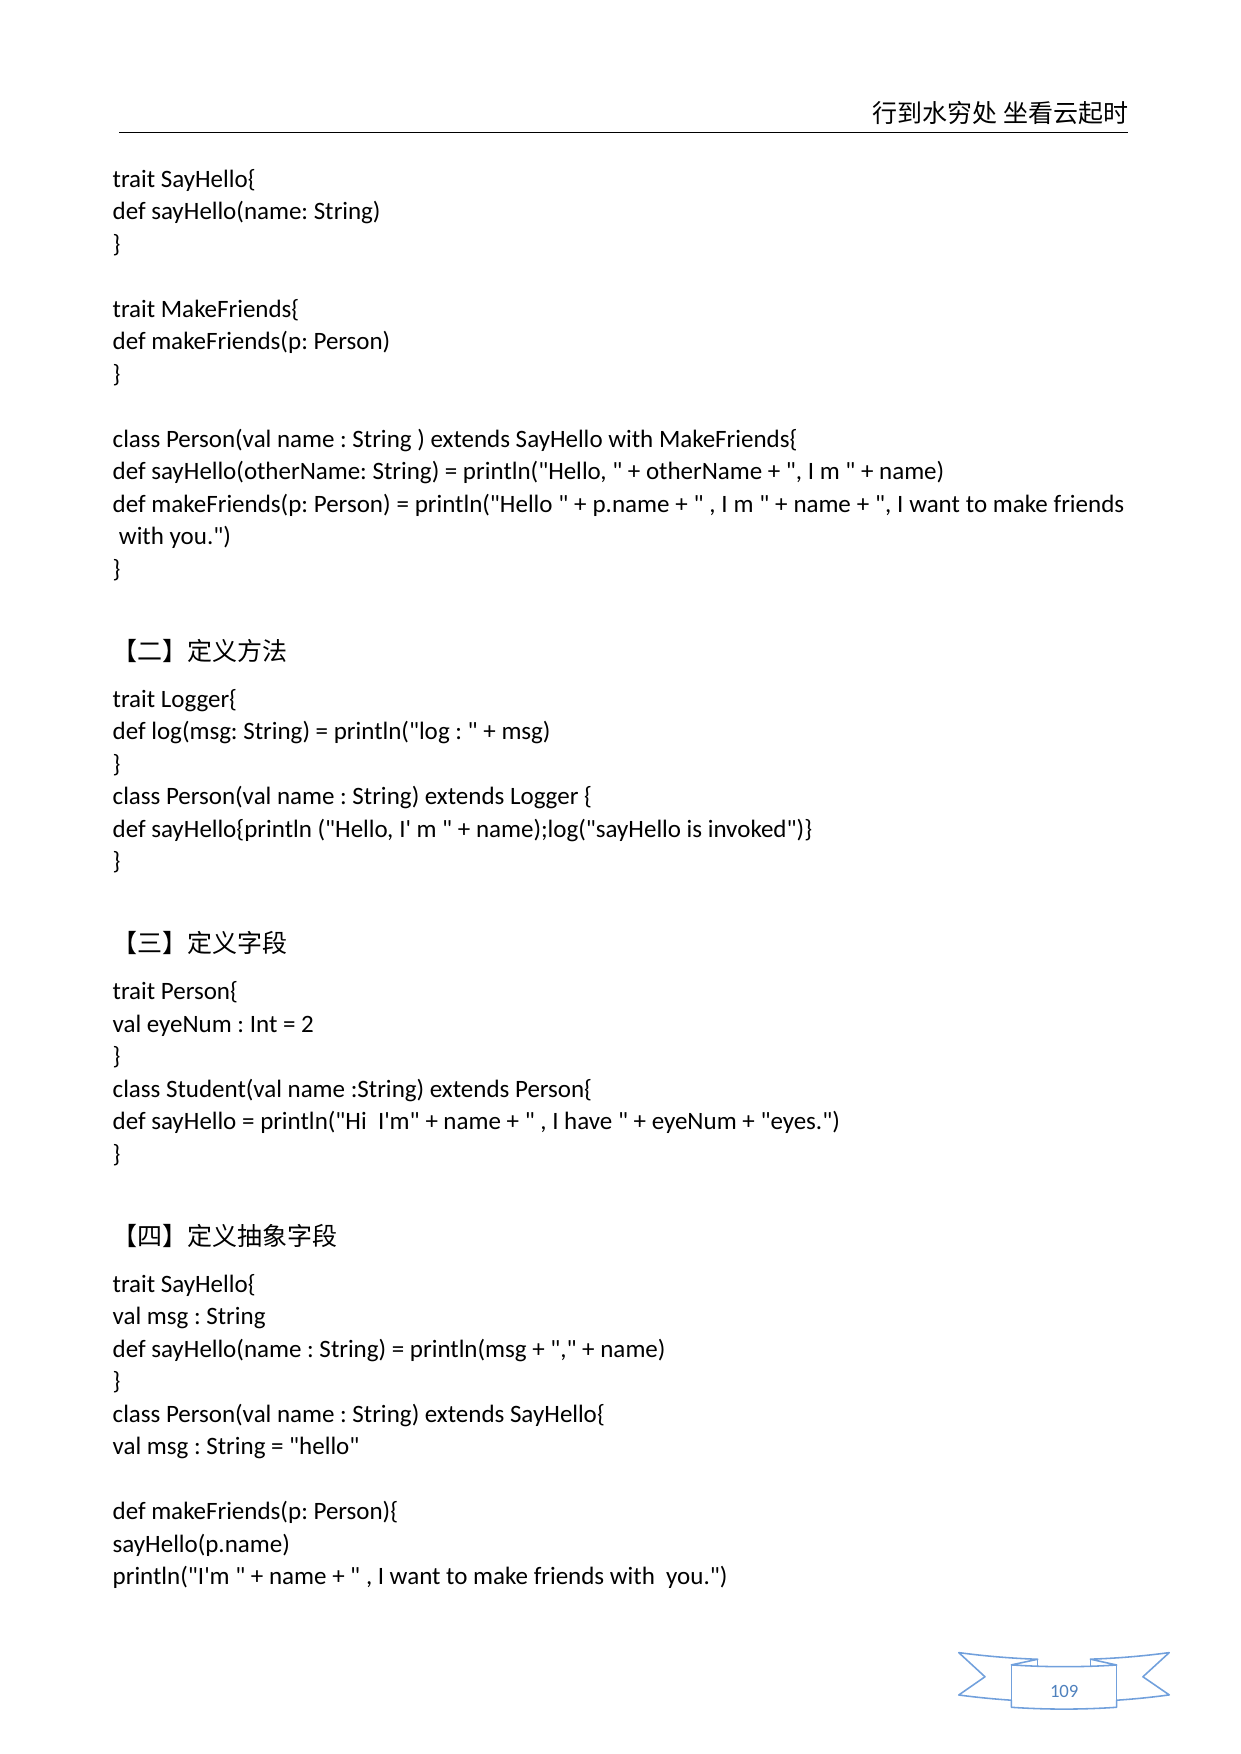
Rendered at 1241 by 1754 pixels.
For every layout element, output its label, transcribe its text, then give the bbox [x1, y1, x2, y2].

text 【四】定义抽象字段 [112, 1202, 1128, 1267]
text sayHello(p.name) [112, 1527, 1128, 1559]
text } [112, 552, 1128, 584]
text trait SayHello{ [112, 1267, 1128, 1299]
text println("I'm " + name + " , I want to make friends with you.") [112, 1559, 1128, 1592]
text trait SayHello{ [112, 162, 1128, 194]
text def sayHello = println("Hi I'm" + name + " , I have " + eyeNum + "eyes.") [112, 1104, 1128, 1137]
text val eyeNum : Int = 2 [112, 1007, 1128, 1039]
text trait Logger{ [112, 682, 1128, 714]
text class Student(val name :String) extends Person{ [112, 1072, 1128, 1104]
text } [112, 357, 1128, 389]
text class Person(val name : String ) extends SayHello with MakeFriends{ [112, 422, 1128, 454]
text def makeFriends(p: Person) = println("Hello " + p.name + " , I m " + name + ", I want to make friends with you.") [112, 487, 1128, 552]
text class Person(val name : String) extends Logger { [112, 779, 1128, 812]
text val msg : String [112, 1299, 1128, 1332]
text def makeFriends(p: Person){ [112, 1494, 1128, 1527]
text 【二】定义方法 [112, 617, 1128, 682]
text } [112, 1039, 1128, 1072]
text } [112, 844, 1128, 877]
text class Person(val name : String) extends SayHello{ [112, 1397, 1128, 1429]
text def sayHello{println ("Hello, I' m " + name);log("sayHello is invoked")} [112, 812, 1128, 844]
text def makeFriends(p: Person) [112, 324, 1128, 357]
text def sayHello(name: String) [112, 194, 1128, 227]
text trait MakeFriends{ [112, 292, 1128, 324]
text } [112, 227, 1128, 259]
text } [112, 747, 1128, 779]
text def sayHello(otherName: String) = println("Hello, " + otherName + ", I m " + name) [112, 454, 1128, 487]
text trait Person{ [112, 974, 1128, 1007]
text def log(msg: String) = println("log : " + msg) [112, 714, 1128, 747]
text val msg : String = "hello" [112, 1429, 1128, 1462]
text 【三】定义字段 [112, 909, 1128, 974]
text } [112, 1364, 1128, 1397]
text } [112, 1137, 1128, 1169]
text def sayHello(name : String) = println(msg + "," + name) [112, 1332, 1128, 1364]
